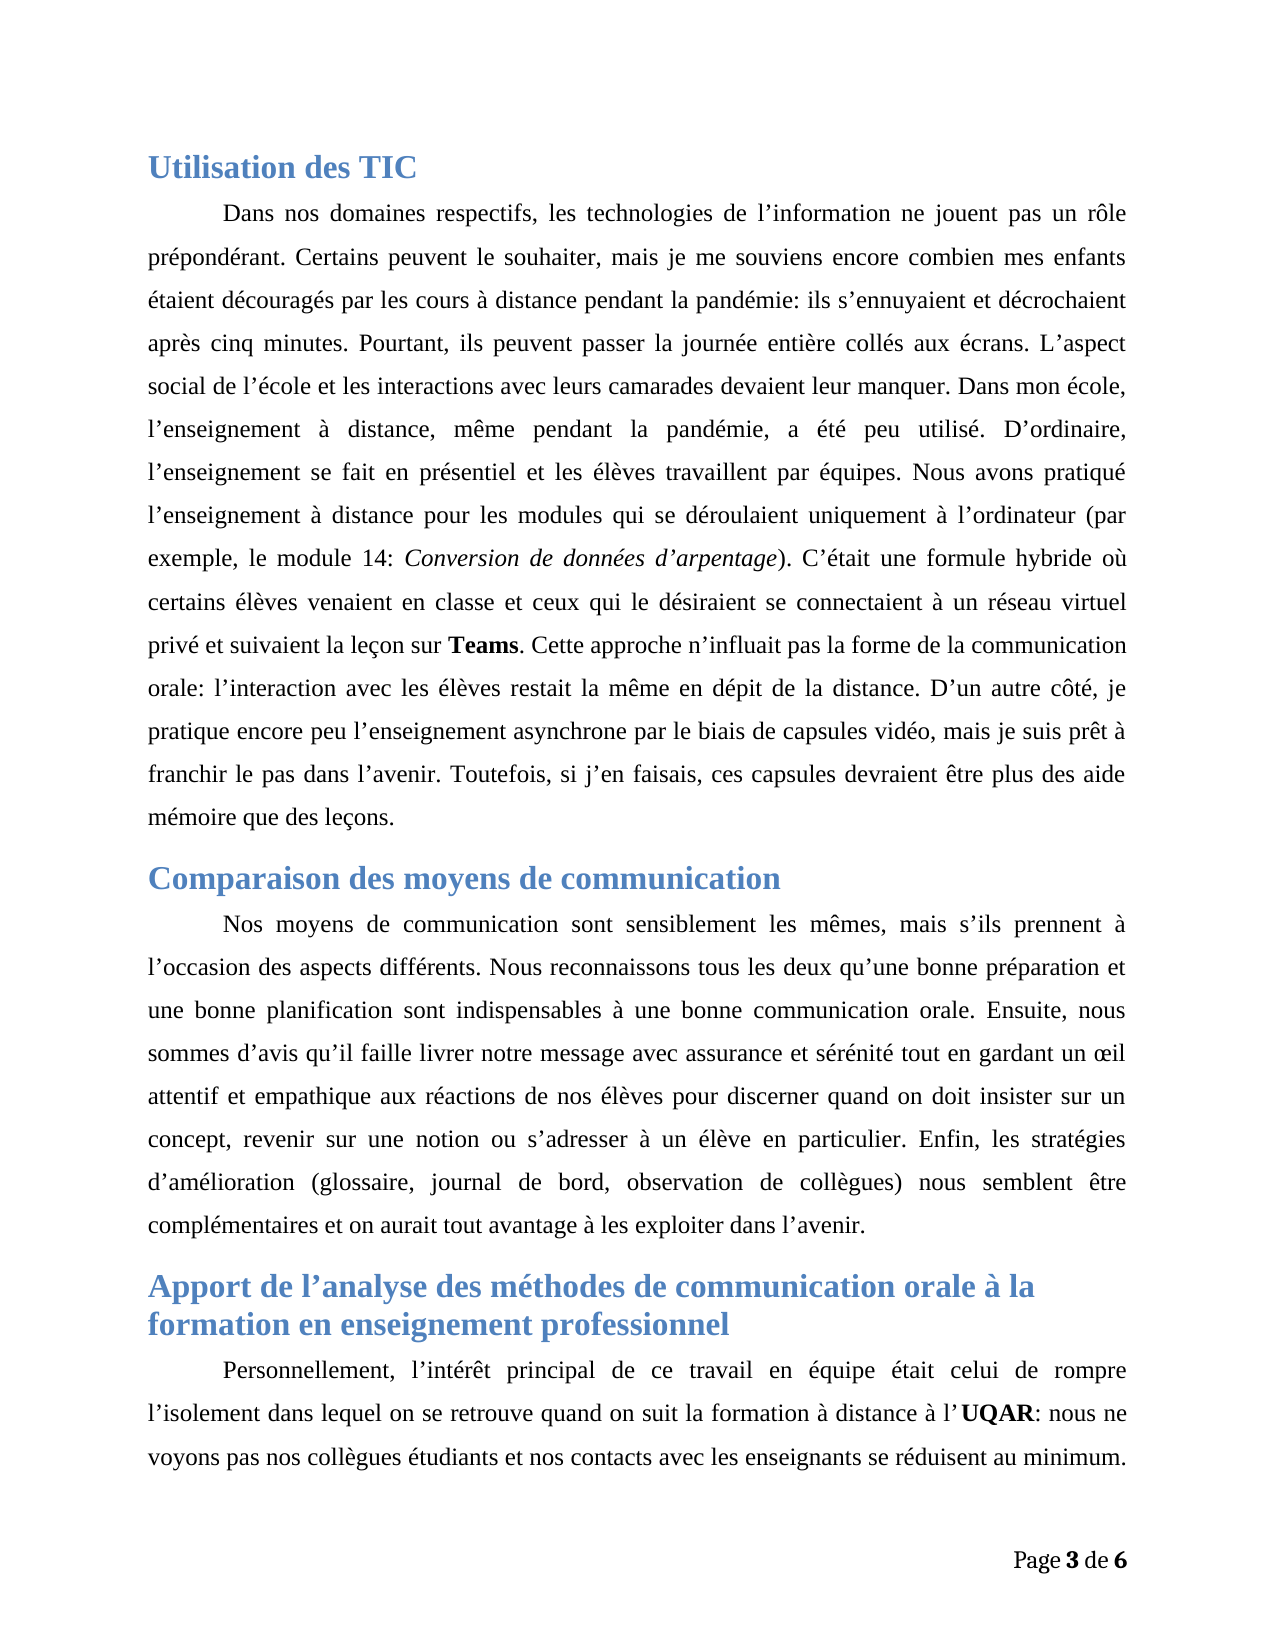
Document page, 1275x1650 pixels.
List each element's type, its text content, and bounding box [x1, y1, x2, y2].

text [148, 1355, 1127, 1470]
subtitle Comparaison des moyens de communication [148, 858, 1127, 896]
text Nos moyens de communication sont sensiblement les mêmes, mais s’ils prennent à l’occasion des aspects différents. Nous reconnaissons tous les deux qu’une bonne préparation et une bonne planification sont indispensables à une bonne communication orale. Ensuite, nous sommes d’avis qu’il faille livrer notre message avec assurance et sérénité tout en gardant un œil attentif et empathique aux réactions de nos élèves pour discerner quand on doit insister sur un concept, revenir sur une notion ou s’adresser à un élève en particulier. Enfin, les stratégies d’amélioration (glossaire, journal de bord, observation de collègues) nous semblent être complémentaires et on aurait tout avantage à les exploiter dans l’avenir. [148, 909, 1127, 1239]
subtitle Apport de l’analyse des méthodes de communication orale à la formation en enseignement professionnel [148, 1266, 1127, 1343]
text Dans nos domaines respectifs, les technologies de l’information ne jouent pas un rôle prépondérant. Certains peuvent le souhaiter, mais je me souviens encore combien mes enfants étaient découragés par les cours à distance pendant la pandémie: ils s’ennuyaient et décrochaient après cinq minutes. Pourtant, ils peuvent passer la journée entière collés aux écrans. L’aspect social de l’école et les interactions avec leurs camarades devaient leur manquer. Dans mon école, l’enseignement à distance, même pendant la pandémie, a été peu utilisé. D’ordinaire, l’enseignement se fait en présentiel et les élèves travaillent par équipes. Nous avons pratiqué l’enseignement à distance pour les modules qui se déroulaient uniquement à l’ordinateur (par exemple, le module 14: Conversion de données d’arpentage). C’était une formule hybride où certains élèves venaient en classe et ceux qui le désiraient se connectaient à un réseau virtuel privé et suivaient la leçon sur Teams. Cette approche n’influait pas la forme de la communication orale: l’interaction avec les élèves restait la même en dépit de la distance. D’un autre côté, je pratique encore peu l’enseignement asynchrone par le biais de capsules vidéo, mais je suis prêt à franchir le pas dans l’avenir. Toutefois, si j’en faisais, ces capsules devraient être plus des aide mémoire que des leçons. [148, 198, 1127, 831]
subtitle Utilisation des TIC [148, 148, 1127, 186]
